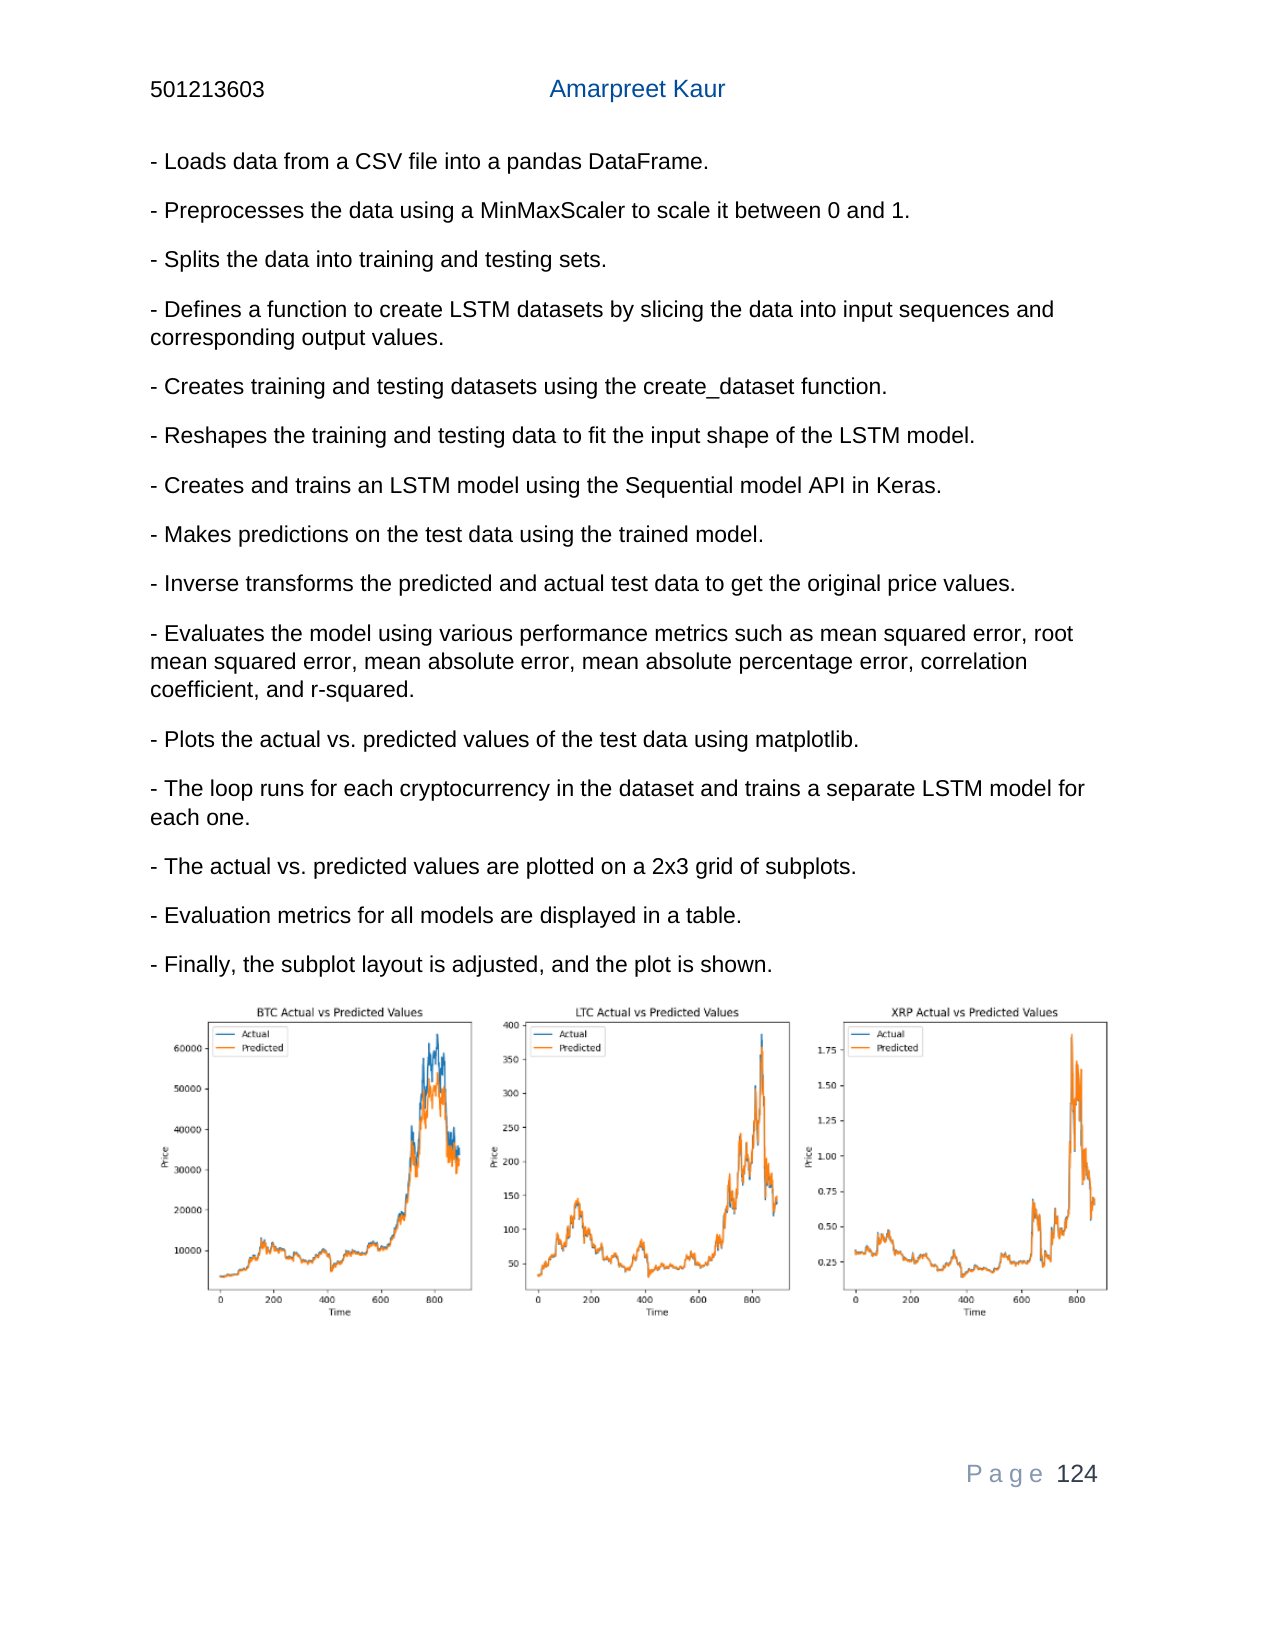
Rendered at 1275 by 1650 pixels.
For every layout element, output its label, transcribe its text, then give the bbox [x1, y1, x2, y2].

text - Finally, the subplot layout is adjusted, and the plot is shown. [150, 951, 1125, 978]
text - Loads data from a CSV file into a pandas DataFrame. [150, 148, 1125, 174]
text - Creates training and testing datasets using the create_dataset function. [150, 373, 1125, 399]
picture [150, 1000, 1125, 1327]
text - The actual vs. predicted values are plotted on a 2x3 grid of subplots. [150, 853, 1125, 879]
text - Defines a function to create LSTM datasets by slicing the data into input sequences and corresponding output values. [150, 296, 1125, 350]
text - Reshapes the training and testing data to fit the input shape of the LSTM model. [150, 422, 1125, 449]
text - Inverse transforms the predicted and actual test data to get the original price values. [150, 570, 1125, 597]
text - Preprocesses the data using a MinMaxScaler to scale it between 0 and 1. [150, 197, 1125, 223]
text - The loop runs for each cryptocurrency in the dataset and trains a separate LSTM model for each one. [150, 775, 1125, 830]
text - Evaluates the model using various performance metrics such as mean squared error, root mean squared error, mean absolute error, mean absolute percentage error, correlation coefficient, and r-squared. [150, 619, 1125, 703]
text - Creates and trains an LSTM model using the Sequential model API in Keras. [150, 472, 1125, 498]
text - Splits the data into training and testing sets. [150, 246, 1125, 273]
text - Evaluation metrics for all models are displayed in a table. [150, 902, 1125, 928]
text - Makes predictions on the test data using the trained model. [150, 521, 1125, 547]
text - Plots the actual vs. predicted values of the test data using matplotlib. [150, 726, 1125, 752]
